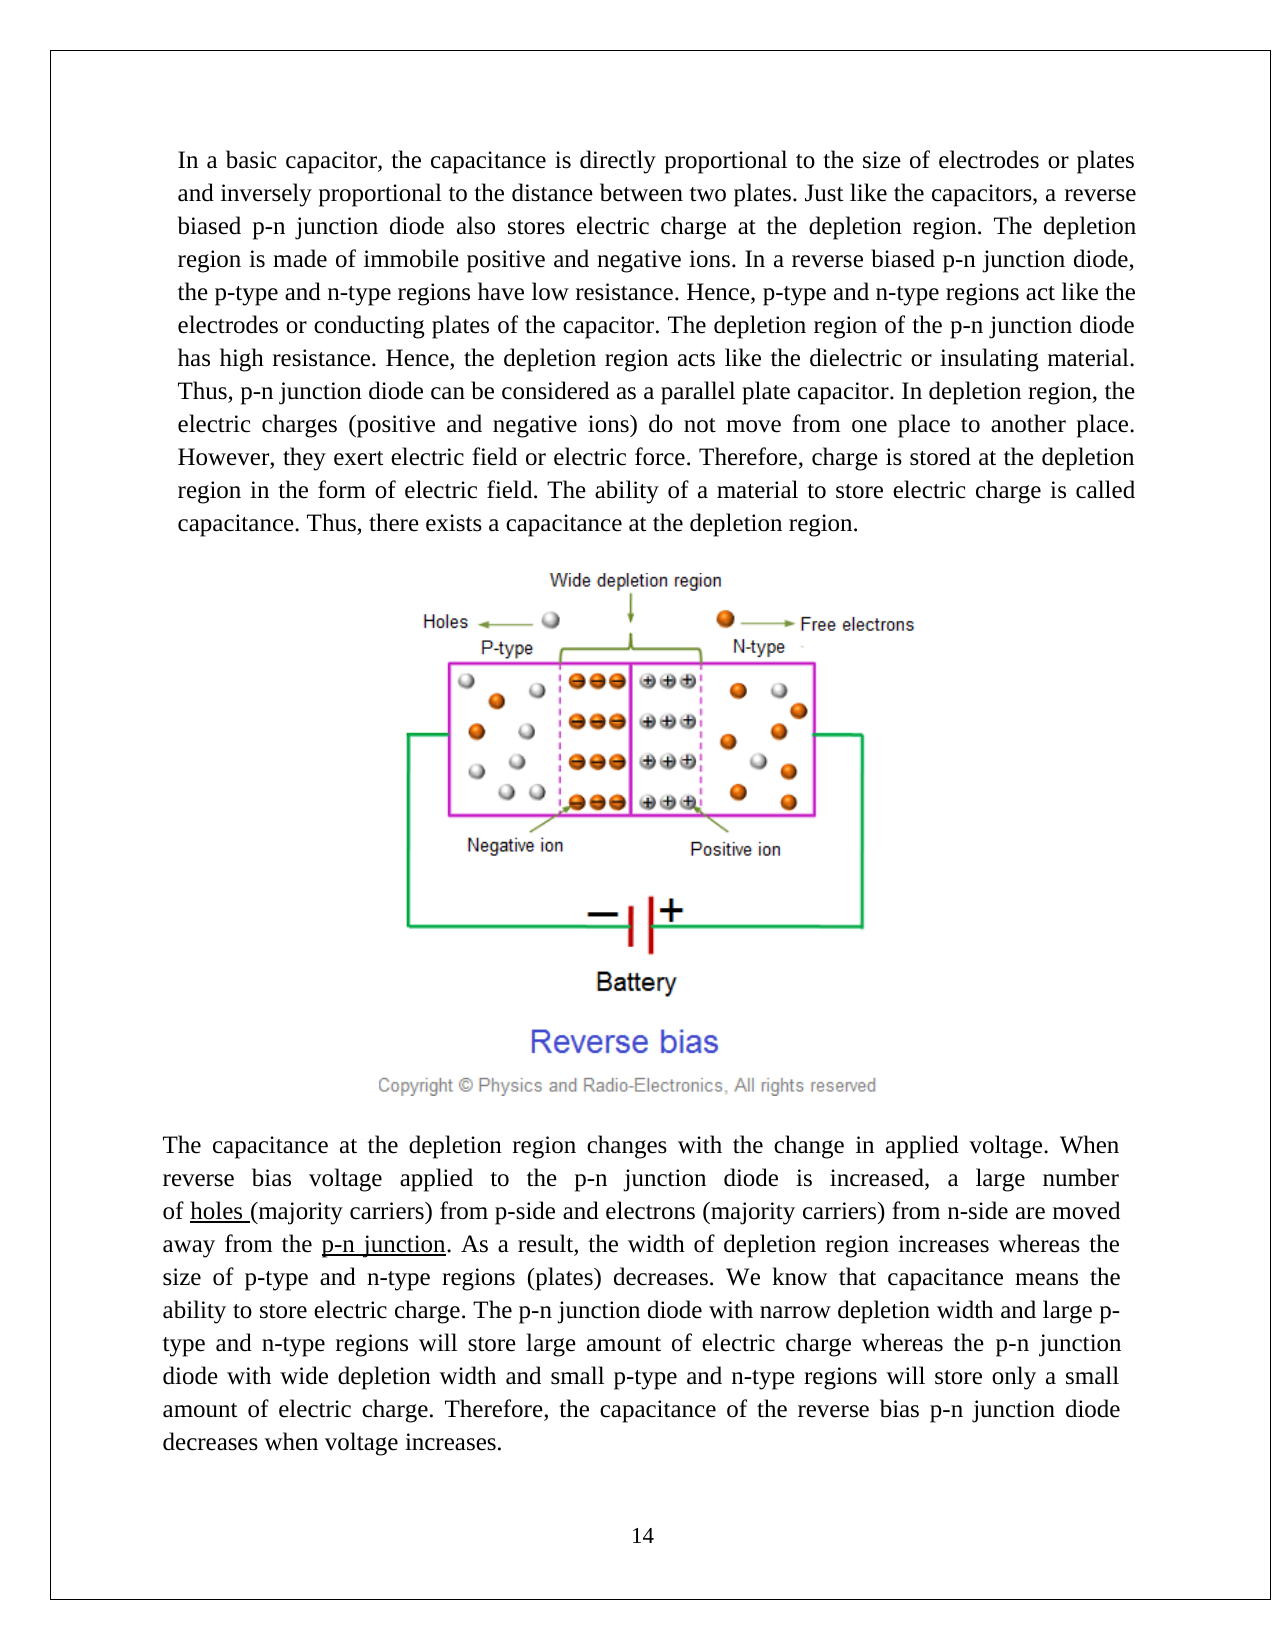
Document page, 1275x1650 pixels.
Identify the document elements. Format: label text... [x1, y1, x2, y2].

text The capacitance at the depletion region changes with the change in applied voltage. When reverse bias voltage applied to the p-n junction diode is increased, a large number of holes (majority carriers) from p-side and electrons (majority carriers) from n-side are moved away from the p-n junction. As a result, the width of depletion region increases whereas the size of p-type and n-type regions (plates) decreases. We know that capacitance means the ability to store electric charge. The p-n junction diode with narrow depletion width and large p- type and n-type regions will store large amount of electric charge whereas the p-n junction diode with wide depletion width and small p-type and n-type regions will store only a small amount of electric charge. Therefore, the capacitance of the reverse bias p-n junction diode decreases when voltage increases. [162, 1130, 1121, 1456]
text In a basic capacitor, the capacitance is directly proportional to the size of electrodes or plates and inversely proportional to the distance between two plates. Just like the capacitors, a reverse biased p-n junction diode also stores electric charge at the depletion region. The depletion region is made of immobile positive and negative ions. In a reverse biased p-n junction diode, the p-type and n-type regions have low resistance. Hence, p-type and n-type regions act like the electrodes or conducting plates of the capacitor. The depletion region of the p-n junction diode has high resistance. Hence, the depletion region acts like the dielectric or insulating material. Thus, p-n junction diode can be considered as a parallel plate capacitor. In depletion region, the electric charges (positive and negative ions) do not move from one place to another place. However, they exert electric field or electric force. Therefore, charge is stored at the depletion region in the form of electric field. The ability of a material to store electric charge is called capacitance. Thus, there exists a capacitance at the depletion region. [177, 145, 1136, 537]
picture [378, 573, 915, 1096]
